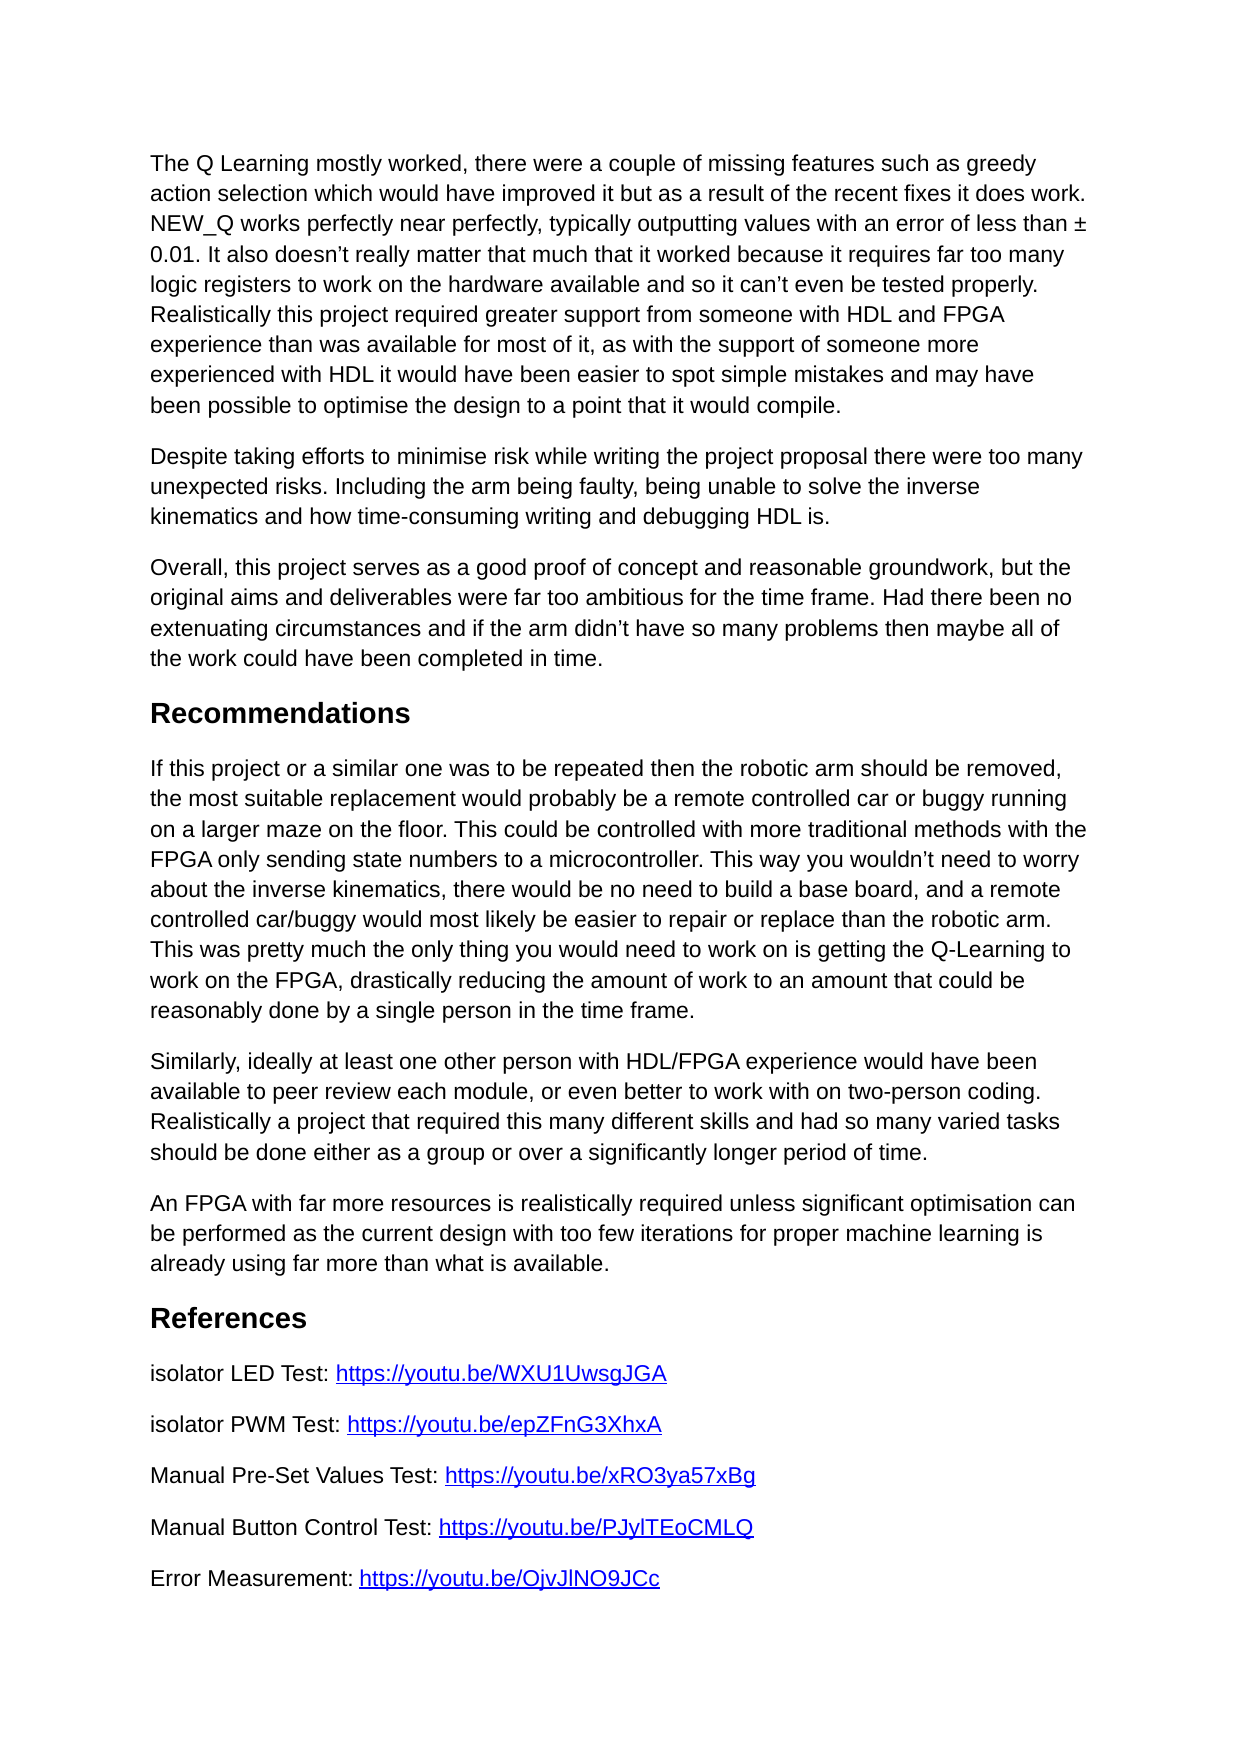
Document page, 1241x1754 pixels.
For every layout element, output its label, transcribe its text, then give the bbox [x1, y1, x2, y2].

text The Q Learning mostly worked, there were a couple of missing features such as greedy action selection which would have improved it but as a result of the recent fixes it does work. NEW_Q works perfectly near perfectly, typically outputting values with an error of less than ± 0.01. It also doesn’t really matter that much that it worked because it requires far too many logic registers to work on the hardware available and so it can’t even be tested properly. Realistically this project required greater support from someone with HDL and FPGA experience than was available for most of it, as with the support of someone more experienced with HDL it would have been easier to spot simple mistakes and may have been possible to optimise the design to a point that it would compile. [150, 150, 1090, 418]
text Overall, this project serves as a good proof of concept and reasonable groundwork, but the original aims and deliverables were far too ambitious for the time frame. Had there been no extenuating circumstances and if the arm didn’t have so many problems then maybe all of the work could have been completed in time. [150, 554, 1090, 671]
text If this project or a similar one was to be repeated then the robotic arm should be removed, the most suitable replacement would probably be a remote controlled car or buggy running on a larger maze on the floor. This could be controlled with more traditional methods with the FPGA only sending state numbers to a microcontroller. This way you wouldn’t need to worry about the inverse kinematics, there would be no need to build a base board, and a remote controlled car/buggy would most likely be easier to repair or replace than the robotic arm. This was pretty much the only thing you would need to work on is getting the Q-Learning to work on the FPGA, drastically reducing the amount of work to an amount that could be reasonably done by a single person in the time frame. [150, 755, 1090, 1023]
text References [150, 1301, 1090, 1334]
text An FPGA with far more resources is realistically required unless significant optimisation can be performed as the current design with too few iterations for proper machine learning is already using far more than what is available. [150, 1189, 1090, 1276]
text Error Measurement: https://youtu.be/OjvJlNO9JCc [150, 1564, 1090, 1591]
text Manual Pre-Set Values Test: https://youtu.be/xRO3ya57xBg [150, 1462, 1090, 1489]
text Recommendations [150, 696, 1090, 729]
text isolator PWM Test: https://youtu.be/epZFnG3XhxA [150, 1411, 1090, 1438]
text isolator LED Test: https://youtu.be/WXU1UwsgJGA [150, 1360, 1090, 1387]
text Manual Button Control Test: https://youtu.be/PJylTEoCMLQ [150, 1513, 1090, 1540]
text Similarly, ideally at least one other person with HDL/FPGA experience would have been available to peer review each module, or even better to work with on two-person coding. Realistically a project that required this many different skills and had so many varied tasks should be done either as a group or over a significantly longer period of time. [150, 1048, 1090, 1165]
text Despite taking efforts to minimise risk while writing the project proposal there were too many unexpected risks. Including the arm being faulty, being unable to solve the inverse kinematics and how time-consuming writing and debugging HDL is. [150, 443, 1090, 529]
